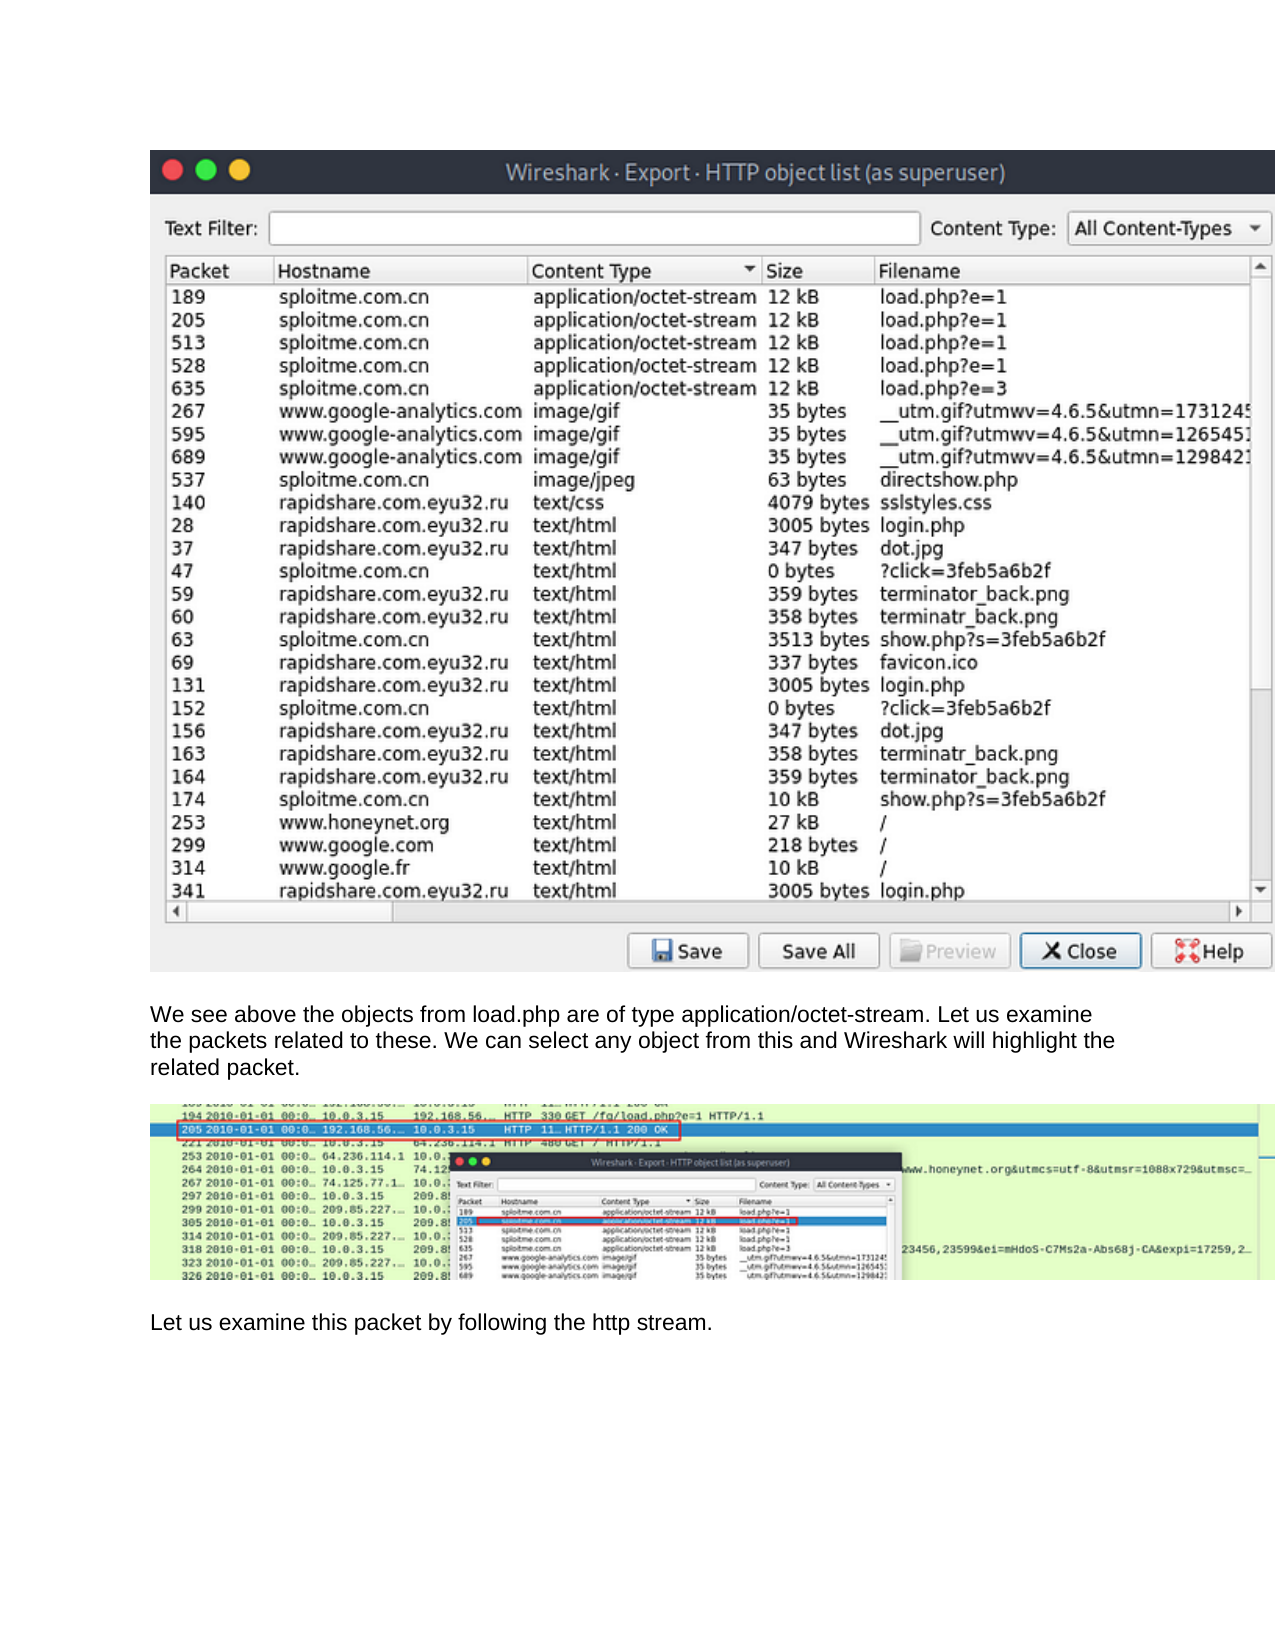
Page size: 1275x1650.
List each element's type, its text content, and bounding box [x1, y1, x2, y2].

picture [150, 1104, 1275, 1280]
picture [150, 150, 1275, 972]
text Let us examine this packet by following the http stream. [150, 1309, 1125, 1335]
text We see above the objects from load.php are of type application/octet-stream. Let us examine the packets related to these. We can select any object from this and Wireshark will highlight the related packet. [150, 1001, 1125, 1080]
